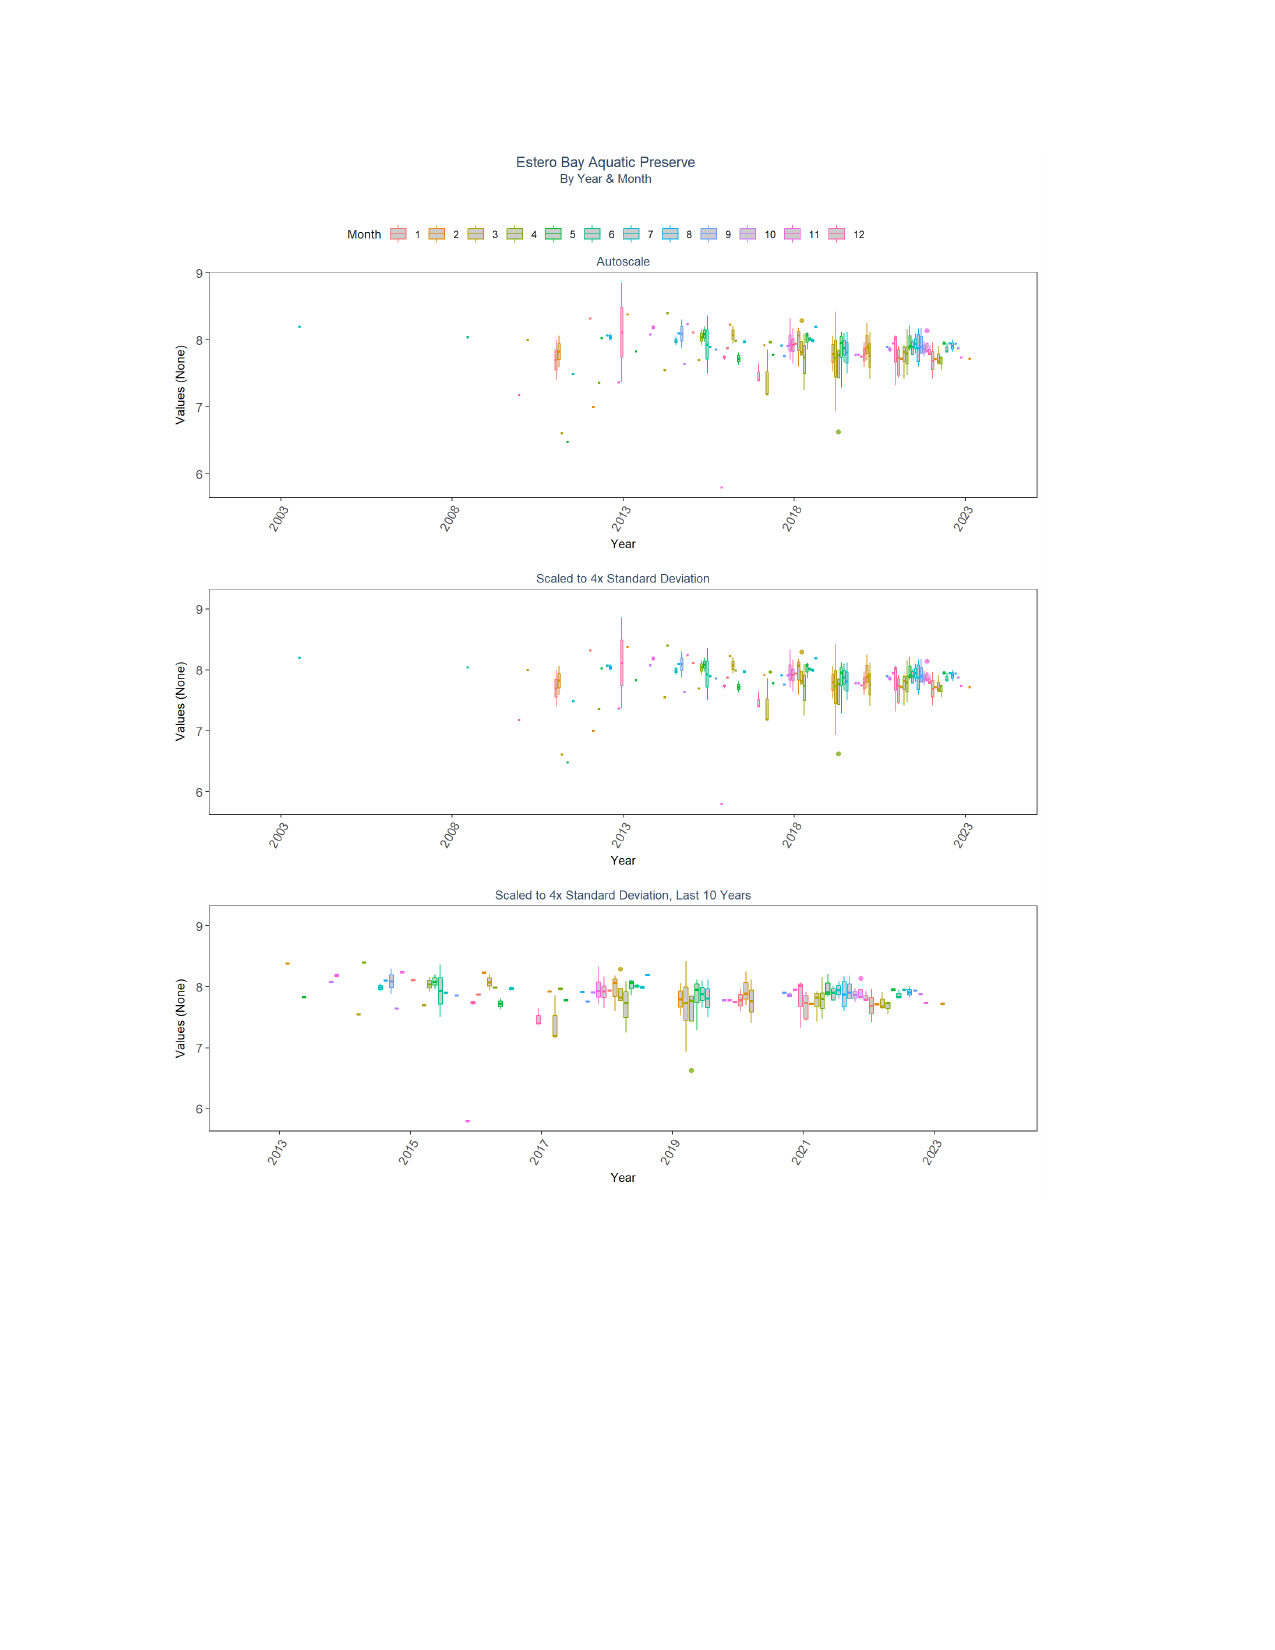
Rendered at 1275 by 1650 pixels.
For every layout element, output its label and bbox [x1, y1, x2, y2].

picture [168, 150, 1044, 1200]
